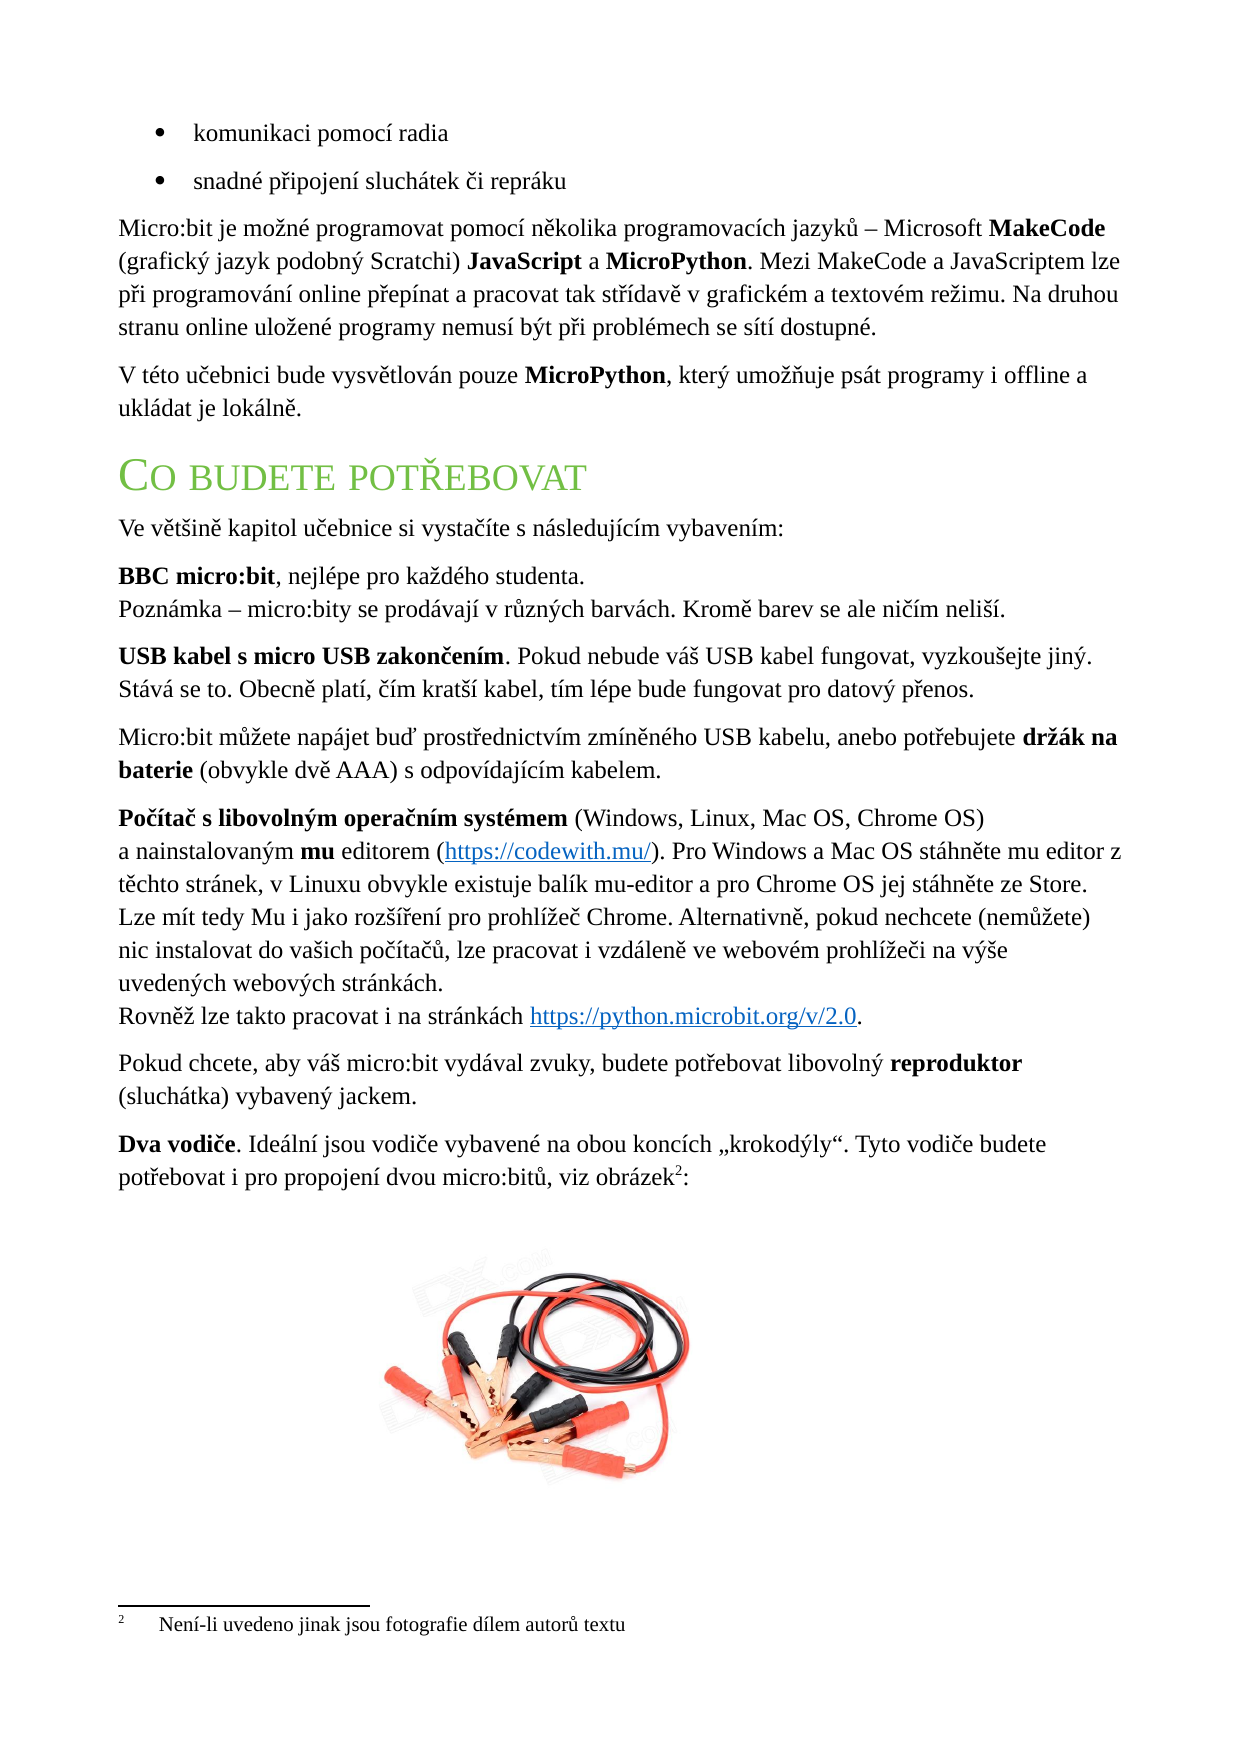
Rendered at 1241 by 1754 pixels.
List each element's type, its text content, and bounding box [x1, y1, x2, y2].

text V této učebnici bude vysvětlován pouze MicroPython, který umožňuje psát programy i offline a ukládat je lokálně. [118, 360, 1122, 422]
list komunikaci pomocí radia [156, 118, 1122, 147]
list snadné připojení sluchátek či repráku [156, 166, 1122, 194]
text Micro:bit je možné programovat pomocí několika programovacích jazyků – Microsoft MakeCode (grafický jazyk podobný Scratchi) JavaScript a MicroPython. Mezi MakeCode a JavaScriptem lze při programování online přepínat a pracovat tak střídavě v grafickém a textovém režimu. Na druhou stranu online uložené programy nemusí být při problémech se sítí dostupné. [118, 213, 1122, 341]
list Dva vodiče. Ideální jsou vodiče vybavené na obou koncích „krokodýly“. Tyto vodiče budete potřebovat i pro propojení dvou micro:bitů, viz obrázek: [118, 1129, 1122, 1191]
text Ve většině kapitol učebnice si vystačíte s následujícím vybavením: [118, 513, 1122, 542]
picture [378, 1212, 693, 1526]
list Pokud chcete, aby váš micro:bit vydával zvuky, budete potřebovat libovolný reproduktor (sluchátka) vybavený jackem. [118, 1048, 1122, 1110]
subtitle Co budete potřebovat [118, 447, 1122, 501]
list USB kabel s micro USB zakončením. Pokud nebude váš USB kabel fungovat, vyzkoušejte jiný. Stává se to. Obecně platí, čím kratší kabel, tím lépe bude fungovat pro datový přenos. [118, 641, 1122, 703]
list Micro:bit můžete napájet buď prostřednictvím zmíněného USB kabelu, anebo potřebujete držák na baterie (obvykle dvě AAA) s odpovídajícím kabelem. [118, 722, 1122, 784]
list BBC micro:bit, nejlépe pro každého studenta. Poznámka – micro:bity se prodávají v různých barvách. Kromě barev se ale ničím neliší. [118, 561, 1122, 623]
list Počítač s libovolným operačním systémem (Windows, Linux, Mac OS, Chrome OS) a nainstalovaným mu editorem (https://codewith.mu/). Pro Windows a Mac OS stáhněte mu editor z těchto stránek, v Linuxu obvykle existuje balík mu-editor a pro Chrome OS jej stáhněte ze Store. Lze mít tedy Mu i jako rozšíření pro prohlížeč Chrome. Alternativně, pokud nechcete (nemůžete) nic instalovat do vašich počítačů, lze pracovat i vzdáleně ve webovém prohlížeči na výše uvedených webových stránkách. Rovněž lze takto pracovat i na stránkách https://python.microbit.org/v/2.0. [118, 803, 1122, 1029]
